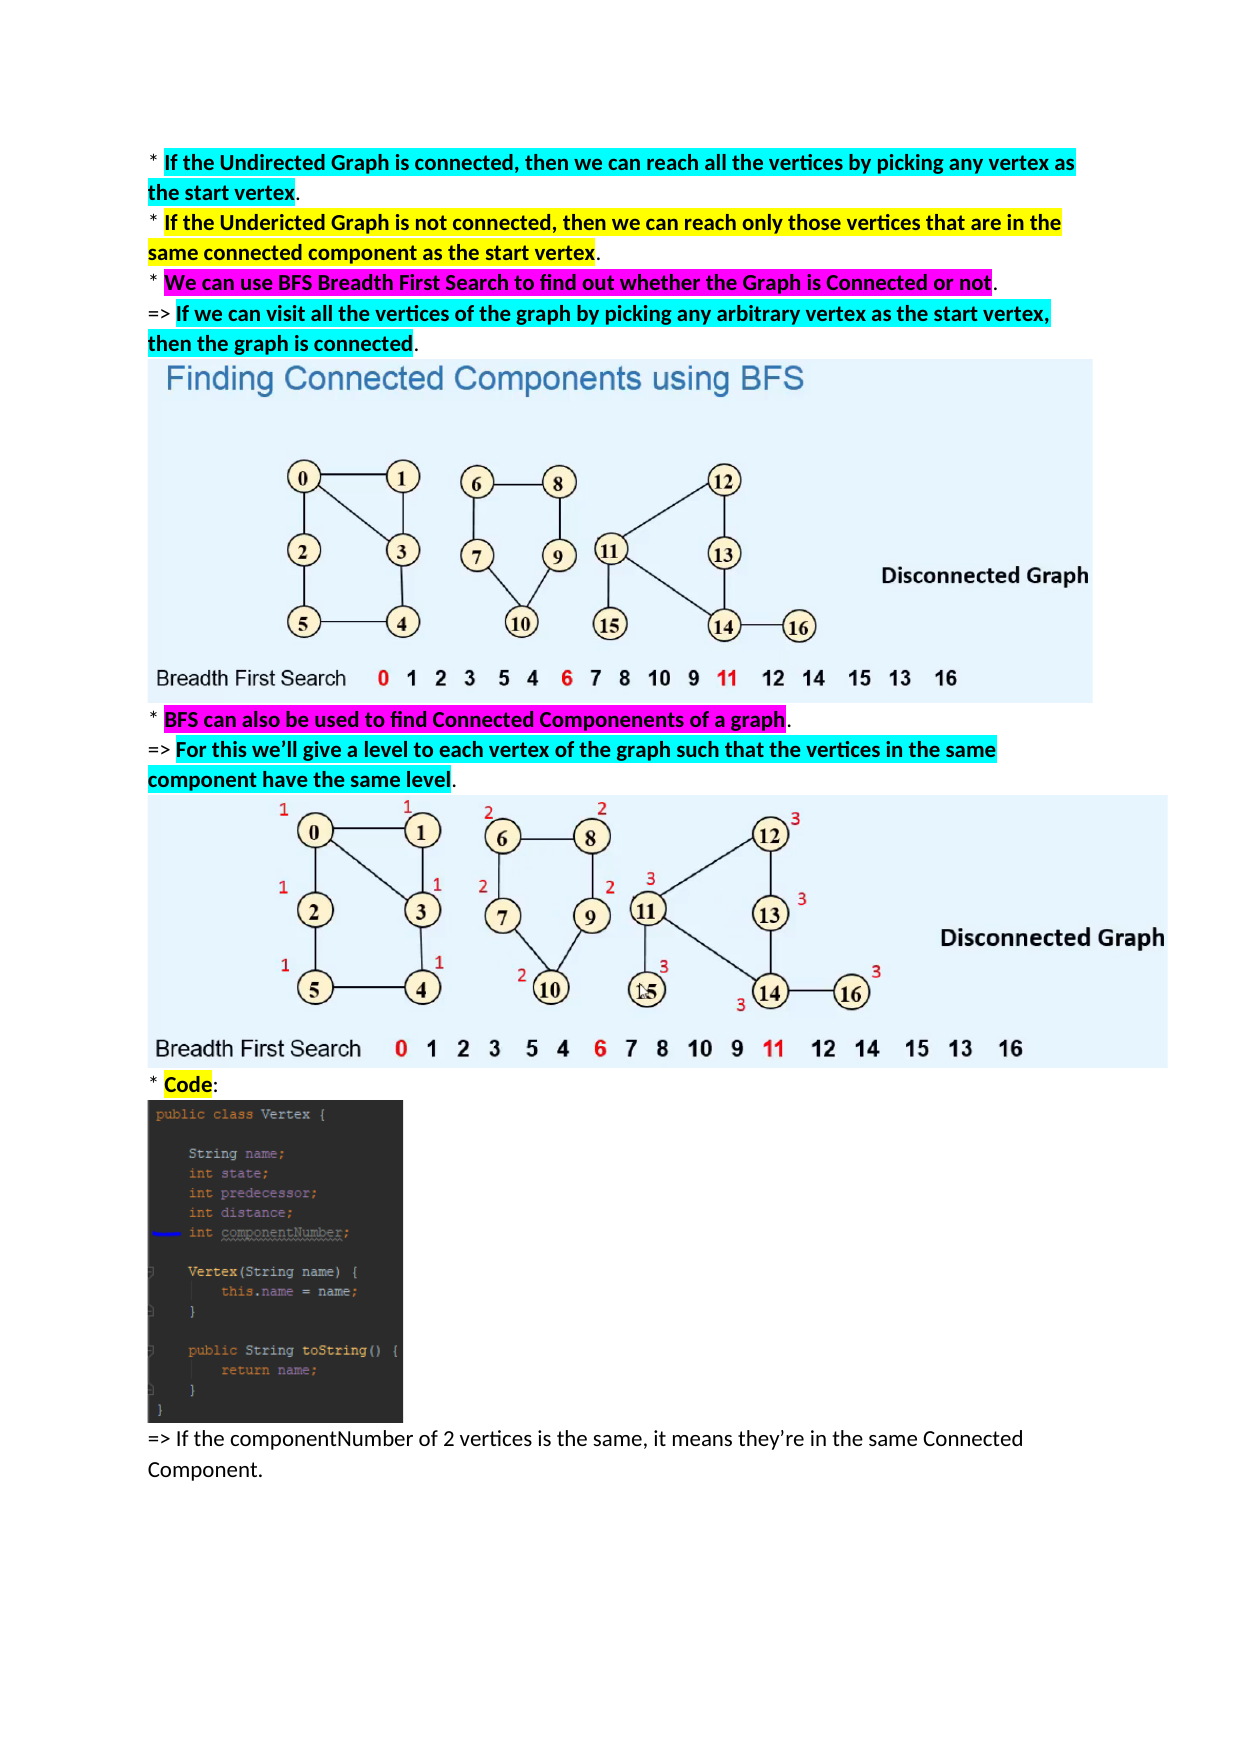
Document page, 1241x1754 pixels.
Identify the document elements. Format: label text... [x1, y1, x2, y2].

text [148, 148, 1093, 359]
picture [147, 359, 1093, 703]
picture [147, 1100, 404, 1423]
picture [147, 795, 1168, 1068]
